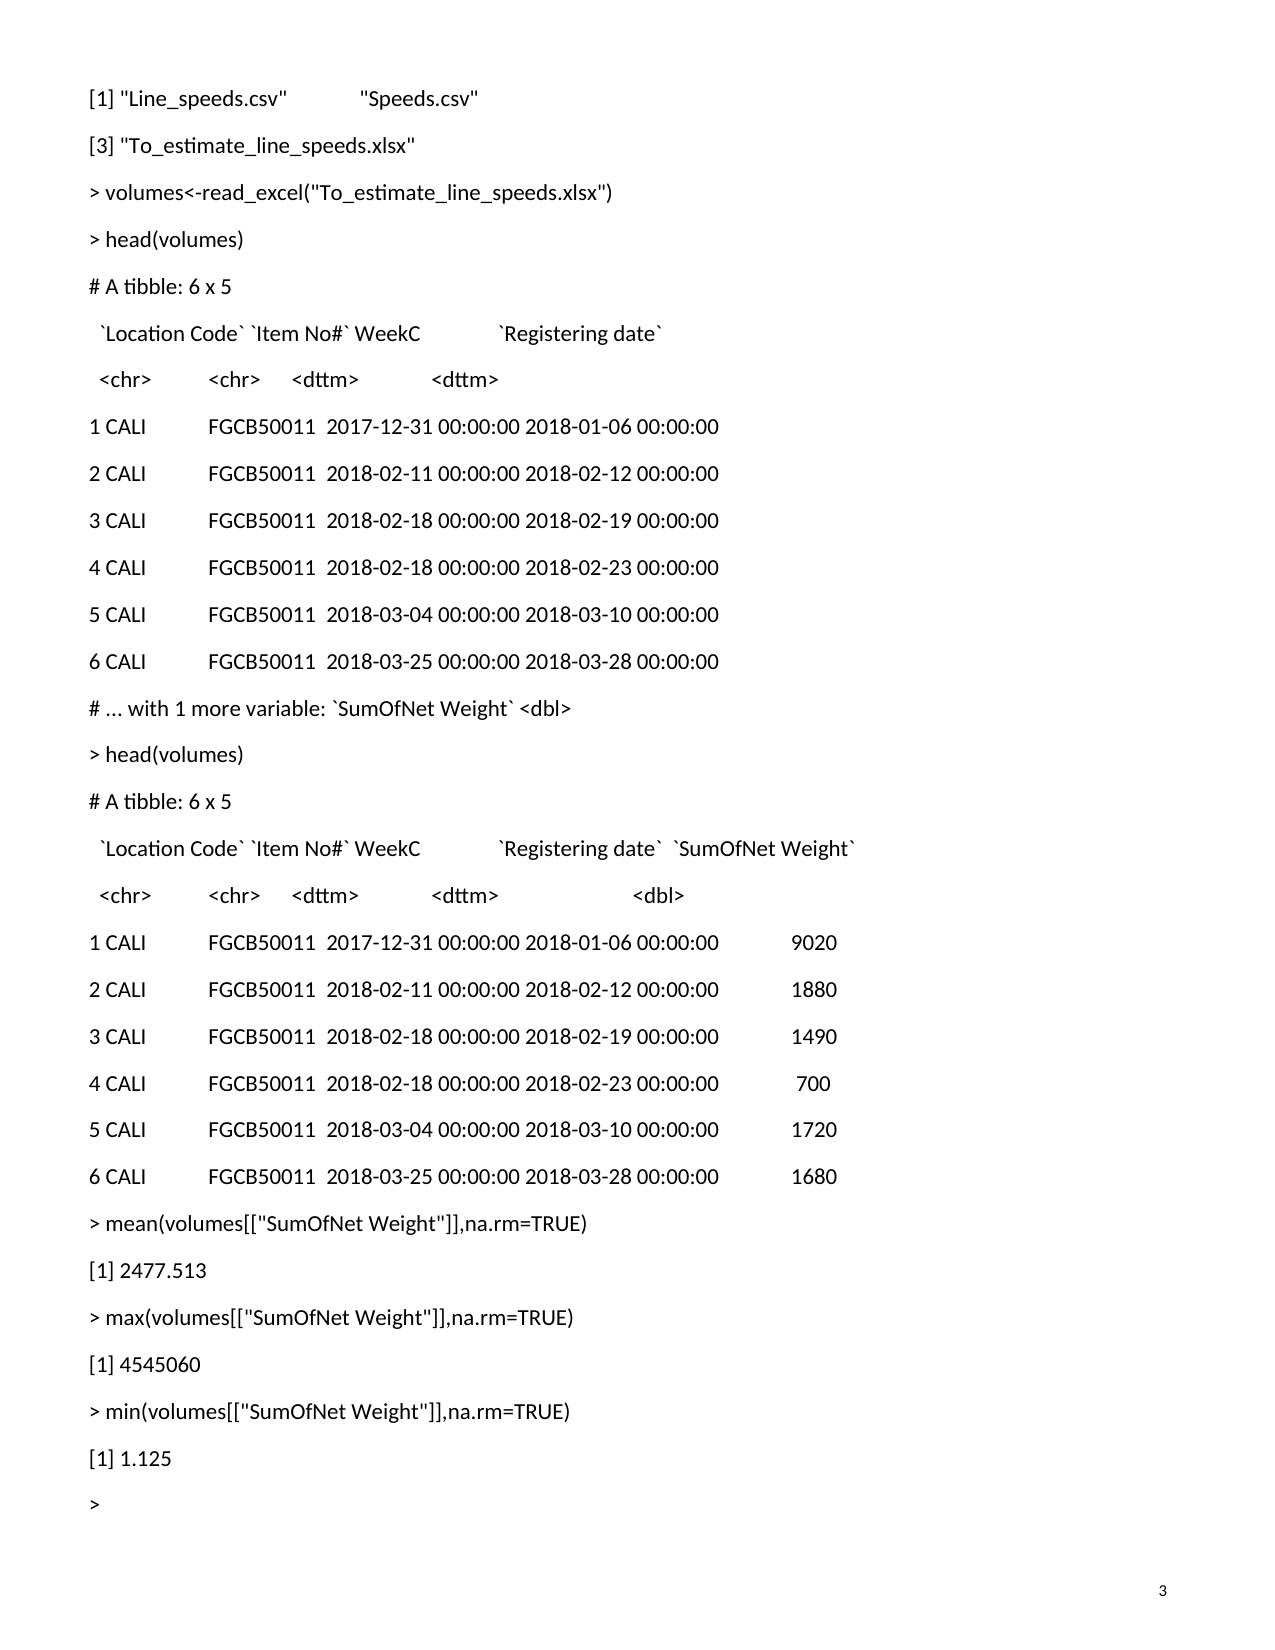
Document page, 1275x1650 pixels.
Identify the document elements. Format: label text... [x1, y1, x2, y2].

text > head(volumes) [89, 741, 1167, 769]
text > mean(volumes[["SumOfNet Weight"]],na.rm=TRUE) [89, 1209, 1167, 1237]
text [1] 4545060 [89, 1350, 1167, 1378]
text [1] "Line_speeds.csv" "Speeds.csv" [89, 84, 1167, 112]
text 6 CALI FGCB50011 2018-03-25 00:00:00 2018-03-28 00:00:00 1680 [89, 1162, 1167, 1191]
text 2 CALI FGCB50011 2018-02-11 00:00:00 2018-02-12 00:00:00 1880 [89, 975, 1167, 1003]
text [1] 2477.513 [89, 1256, 1167, 1284]
text [1] 1.125 [89, 1444, 1167, 1472]
text # A tibble: 6 x 5 [89, 787, 1167, 816]
text 4 CALI FGCB50011 2018-02-18 00:00:00 2018-02-23 00:00:00 [89, 553, 1167, 581]
text 3 CALI FGCB50011 2018-02-18 00:00:00 2018-02-19 00:00:00 [89, 506, 1167, 534]
text `Location Code` `Item No#` WeekC `Registering date` [89, 319, 1167, 347]
text 2 CALI FGCB50011 2018-02-11 00:00:00 2018-02-12 00:00:00 [89, 459, 1167, 487]
text 4 CALI FGCB50011 2018-02-18 00:00:00 2018-02-23 00:00:00 700 [89, 1069, 1167, 1097]
text # ... with 1 more variable: `SumOfNet Weight` <dbl> [89, 694, 1167, 722]
text > max(volumes[["SumOfNet Weight"]],na.rm=TRUE) [89, 1303, 1167, 1331]
text <chr> <chr> <dttm> <dttm> [89, 366, 1167, 394]
text 5 CALI FGCB50011 2018-03-04 00:00:00 2018-03-10 00:00:00 [89, 600, 1167, 628]
text # A tibble: 6 x 5 [89, 272, 1167, 300]
text 1 CALI FGCB50011 2017-12-31 00:00:00 2018-01-06 00:00:00 9020 [89, 928, 1167, 956]
text 3 CALI FGCB50011 2018-02-18 00:00:00 2018-02-19 00:00:00 1490 [89, 1022, 1167, 1050]
text 6 CALI FGCB50011 2018-03-25 00:00:00 2018-03-28 00:00:00 [89, 647, 1167, 675]
text > min(volumes[["SumOfNet Weight"]],na.rm=TRUE) [89, 1397, 1167, 1425]
text > volumes<-read_excel("To_estimate_line_speeds.xlsx") [89, 178, 1167, 206]
text 1 CALI FGCB50011 2017-12-31 00:00:00 2018-01-06 00:00:00 [89, 412, 1167, 441]
text > [89, 1491, 1167, 1519]
text 5 CALI FGCB50011 2018-03-04 00:00:00 2018-03-10 00:00:00 1720 [89, 1116, 1167, 1144]
text > head(volumes) [89, 225, 1167, 253]
text `Location Code` `Item No#` WeekC `Registering date` `SumOfNet Weight` [89, 834, 1167, 862]
text [3] "To_estimate_line_speeds.xlsx" [89, 131, 1167, 159]
text <chr> <chr> <dttm> <dttm> <dbl> [89, 881, 1167, 909]
